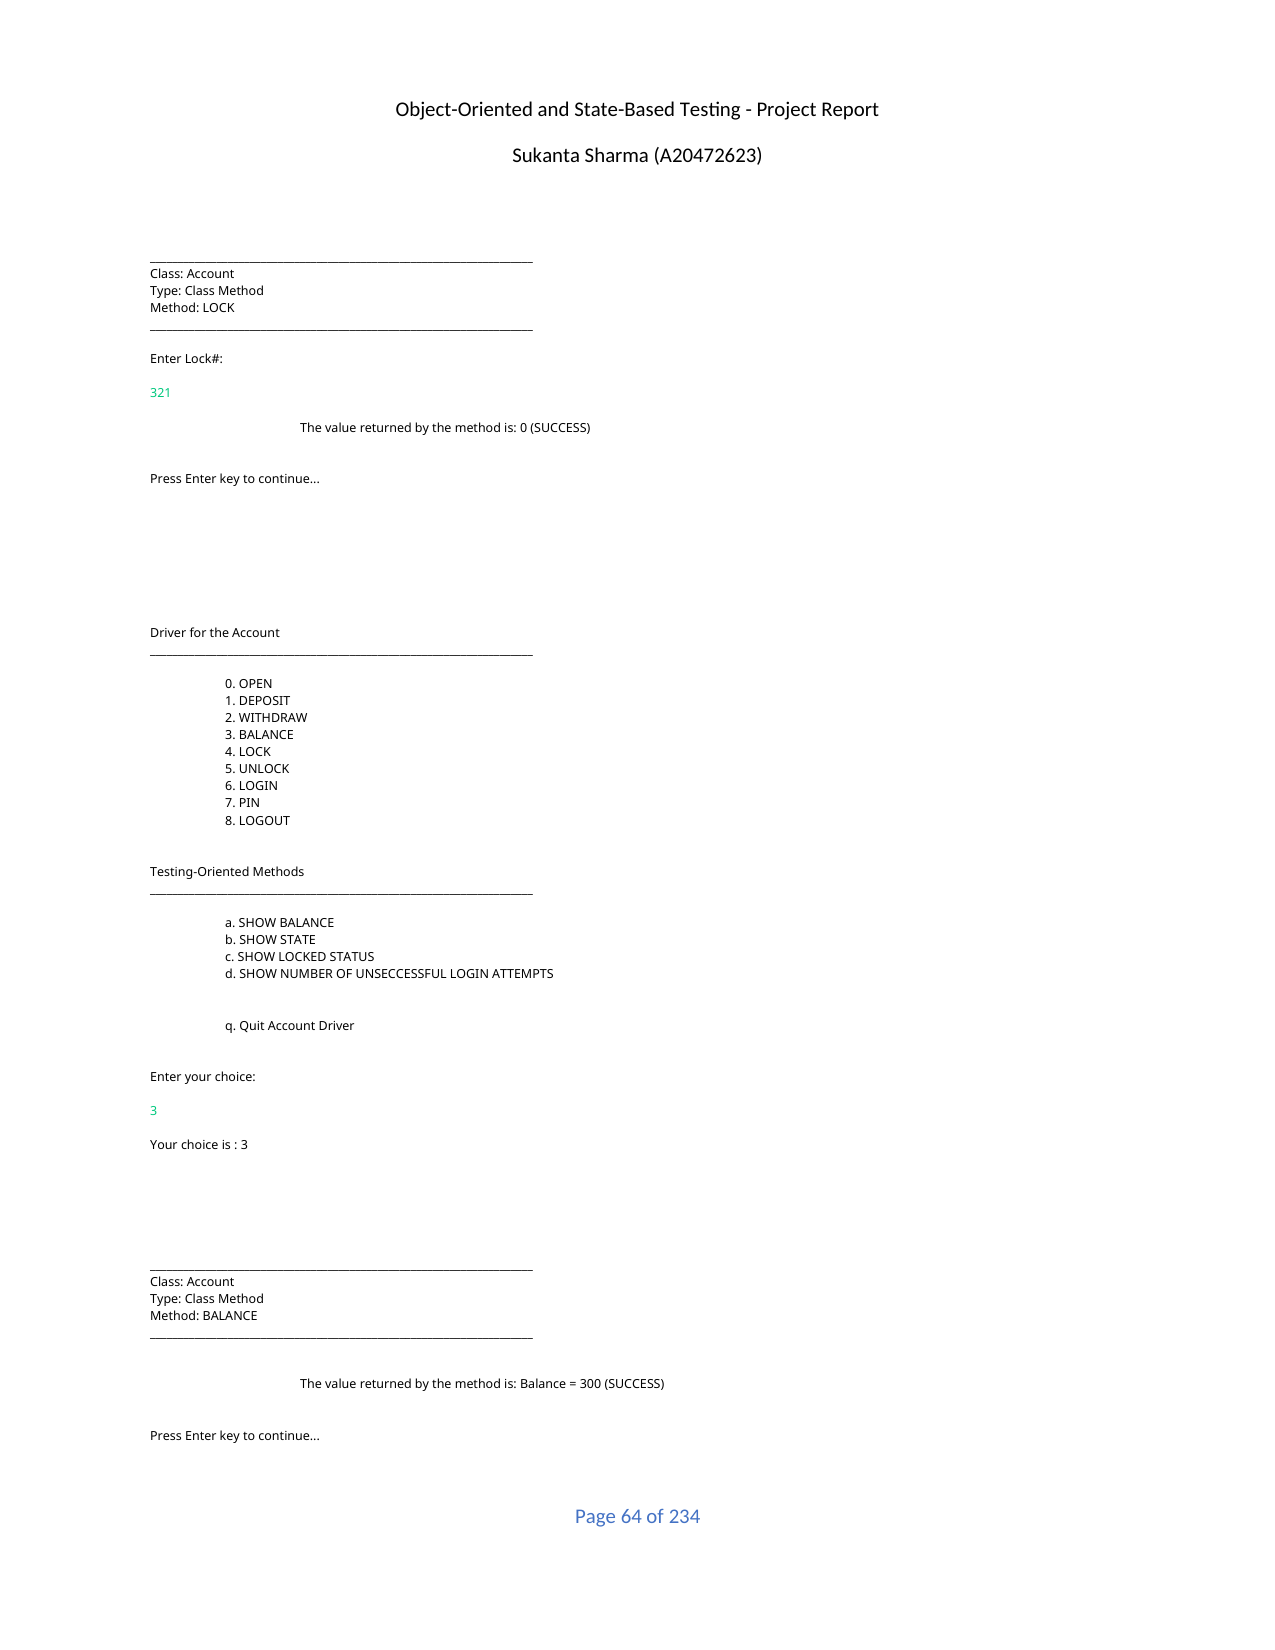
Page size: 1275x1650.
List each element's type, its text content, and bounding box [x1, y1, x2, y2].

text 321 [150, 384, 1125, 402]
text q. Quit Account Driver [150, 1017, 1125, 1034]
text 3. BALANCE [150, 726, 1125, 743]
text c. SHOW LOCKED STATUS [150, 948, 1125, 965]
text Driver for the Account [150, 624, 1125, 641]
text Class: Account [150, 265, 1125, 282]
text 5. UNLOCK [150, 760, 1125, 777]
text Testing-Oriented Methods [150, 863, 1125, 880]
text _____________________________________________________________________ [150, 1256, 1125, 1273]
text 2. WITHDRAW [150, 709, 1125, 726]
text Your choice is : 3 [150, 1136, 1125, 1153]
text _____________________________________________________________________ [150, 248, 1125, 265]
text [150, 1324, 1125, 1341]
text a. SHOW BALANCE [150, 914, 1125, 931]
text Method: BALANCE [150, 1307, 1125, 1324]
text 3 [150, 1102, 1125, 1119]
text 6. LOGIN [150, 777, 1125, 794]
text Enter your choice: [150, 1068, 1125, 1085]
text Press Enter key to continue... [150, 470, 1125, 487]
text Press Enter key to continue... [150, 1427, 1125, 1444]
text _____________________________________________________________________ [150, 316, 1125, 333]
text Enter Lock#: [150, 350, 1125, 367]
text 1. DEPOSIT [150, 692, 1125, 709]
text The value returned by the method is: Balance = 300 (SUCCESS) [150, 1375, 1125, 1392]
text d. SHOW NUMBER OF UNSECCESSFUL LOGIN ATTEMPTS [150, 965, 1125, 982]
text b. SHOW STATE [150, 931, 1125, 948]
text Method: LOCK [150, 299, 1125, 316]
text _____________________________________________________________________ [150, 880, 1125, 897]
text 4. LOCK [150, 743, 1125, 760]
text Type: Class Method [150, 282, 1125, 299]
text _____________________________________________________________________ [150, 641, 1125, 658]
text 0. OPEN [150, 675, 1125, 692]
text The value returned by the method is: 0 (SUCCESS) [150, 419, 1125, 436]
text 8. LOGOUT [150, 812, 1125, 829]
text Class: Account [150, 1273, 1125, 1290]
text 7. PIN [150, 794, 1125, 812]
text Type: Class Method [150, 1290, 1125, 1307]
